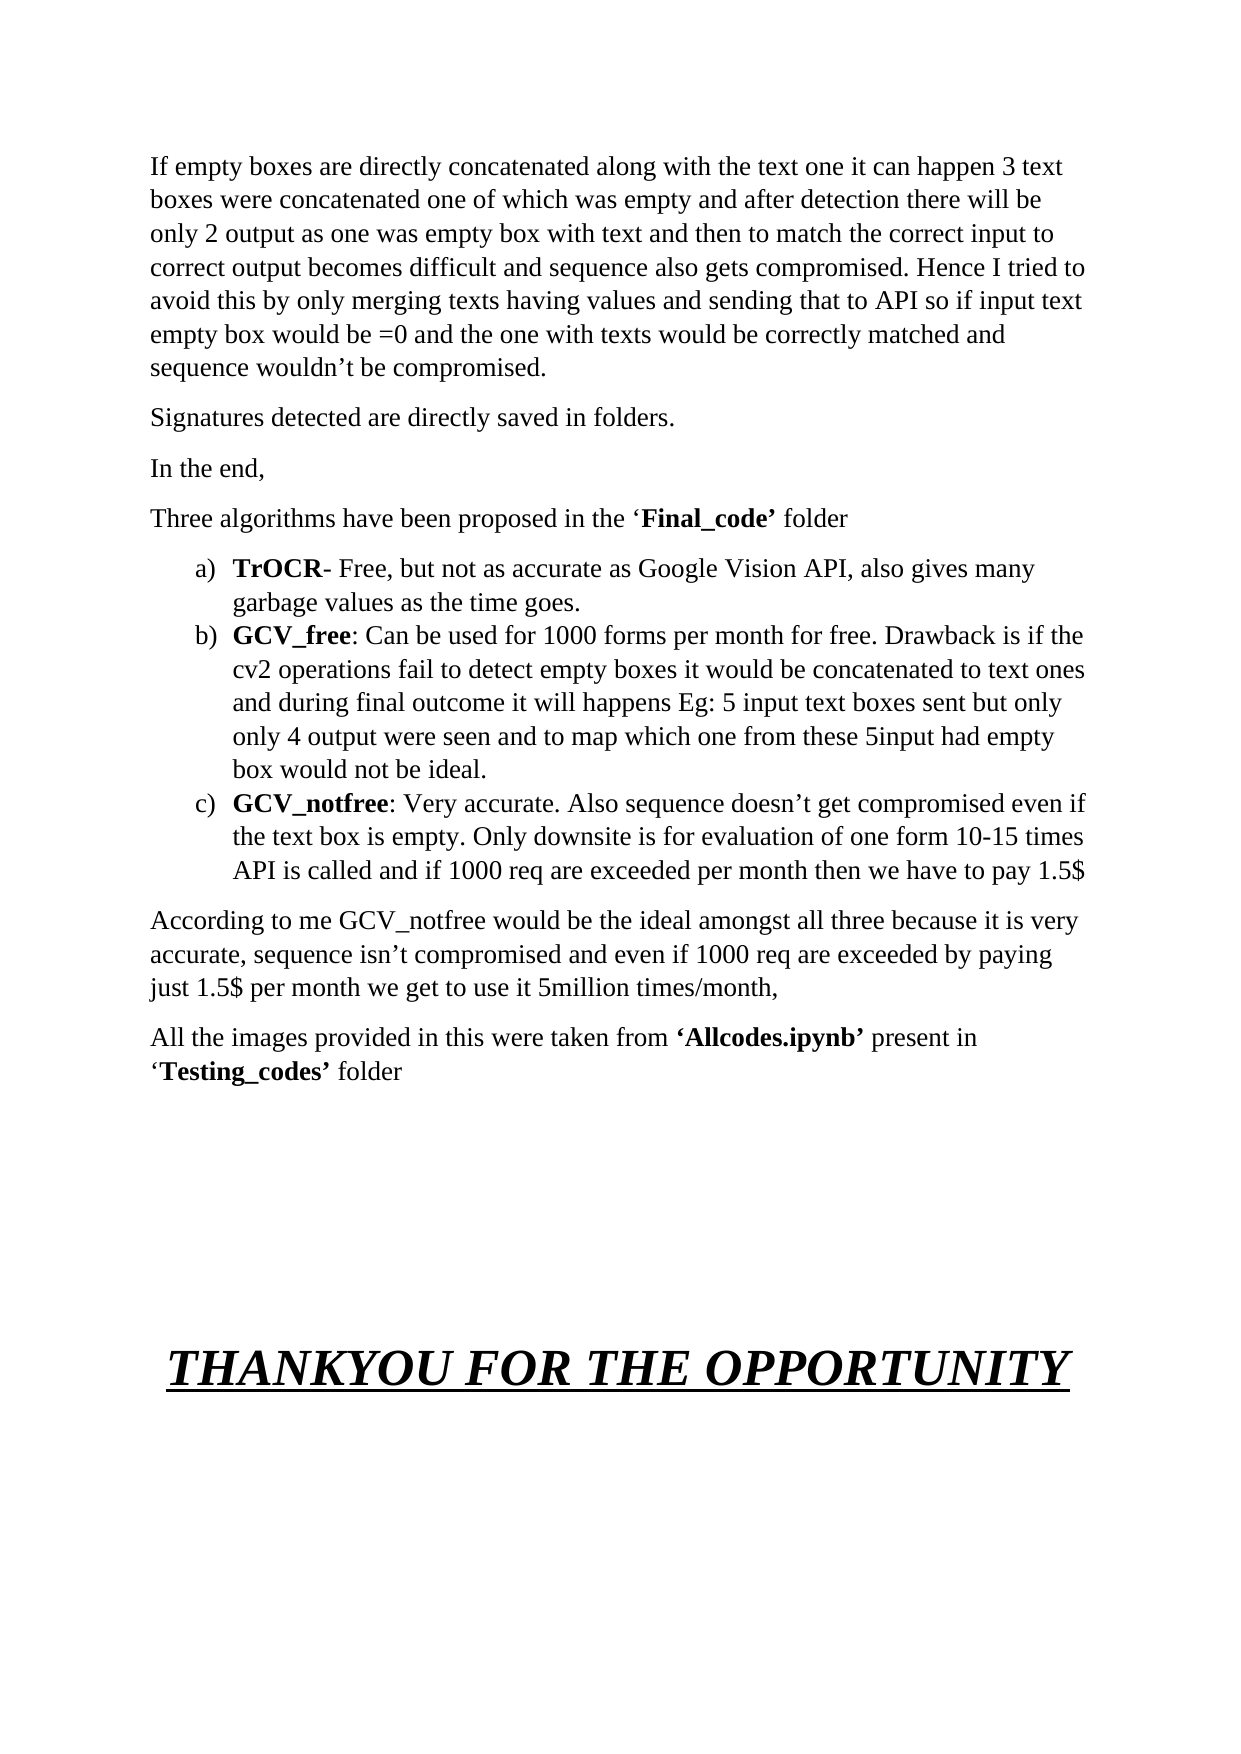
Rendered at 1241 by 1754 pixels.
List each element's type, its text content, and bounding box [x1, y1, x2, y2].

text Three algorithms have been proposed in the ‘Final_code’ folder [150, 502, 1090, 533]
list GCV_notfree: Very accurate. Also sequence doesn’t get compromised even if the text box is empty. Only downsite is for evaluation of one form 10-15 times API is called and if 1000 req are exceeded per month then we have to pay 1.5$ [195, 787, 1090, 885]
list GCV_free: Can be used for 1000 forms per month for free. Drawback is if the cv2 operations fail to detect empty boxes it would be concatenated to text ones and during final outcome it will happens Eg: 5 input text boxes sent but only only 4 output were seen and to map which one from these 5input had empty box would not be ideal. [195, 619, 1090, 784]
text All the images provided in this were taken from ‘Allcodes.ipynb’ present in ‘Testing_codes’ folder [150, 1021, 1090, 1086]
text If empty boxes are directly concatenated along with the text one it can happen 3 text boxes were concatenated one of which was empty and after detection there will be only 2 output as one was empty box with text and then to match the correct input to correct output becomes difficult and sequence also gets compromised. Hence I tried to avoid this by only merging texts having values and sending that to API so if input text empty box would be =0 and the one with texts would be correctly matched and sequence wouldn’t be compromised. [150, 150, 1090, 382]
text According to me GCV_notfree would be the ideal amongst all three because it is very accurate, sequence isn’t compromised and even if 1000 req are exceeded by paying just 1.5$ per month we get to use it 5million times/month, [150, 904, 1090, 1002]
list TrOCR- Free, but not as accurate as Google Vision API, also gives many garbage values as the time goes. [195, 552, 1090, 617]
text Signatures detected are directly saved in folders. [150, 401, 1090, 433]
text In the end, [150, 452, 1090, 483]
text THANKYOU FOR THE OPPORTUNITY [150, 1337, 1090, 1397]
